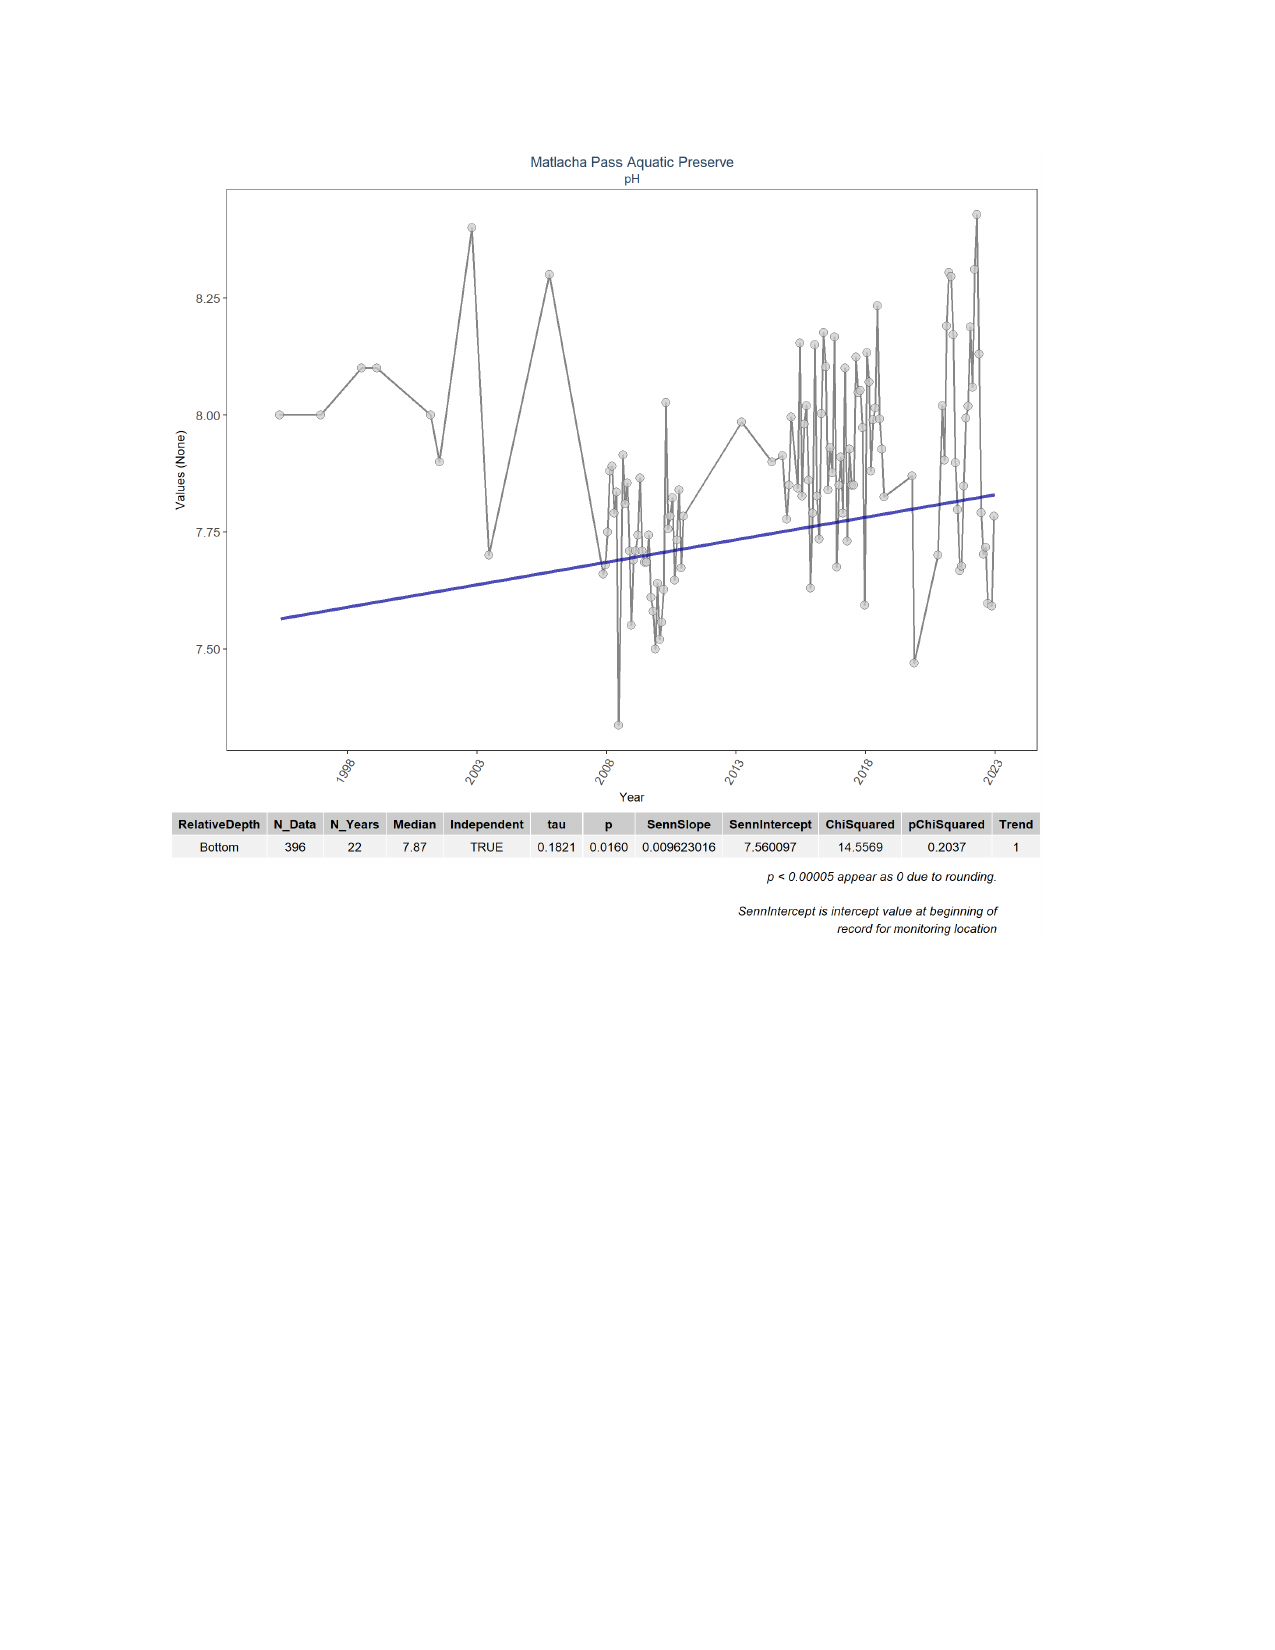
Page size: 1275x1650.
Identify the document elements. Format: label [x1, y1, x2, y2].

picture [168, 150, 1044, 938]
